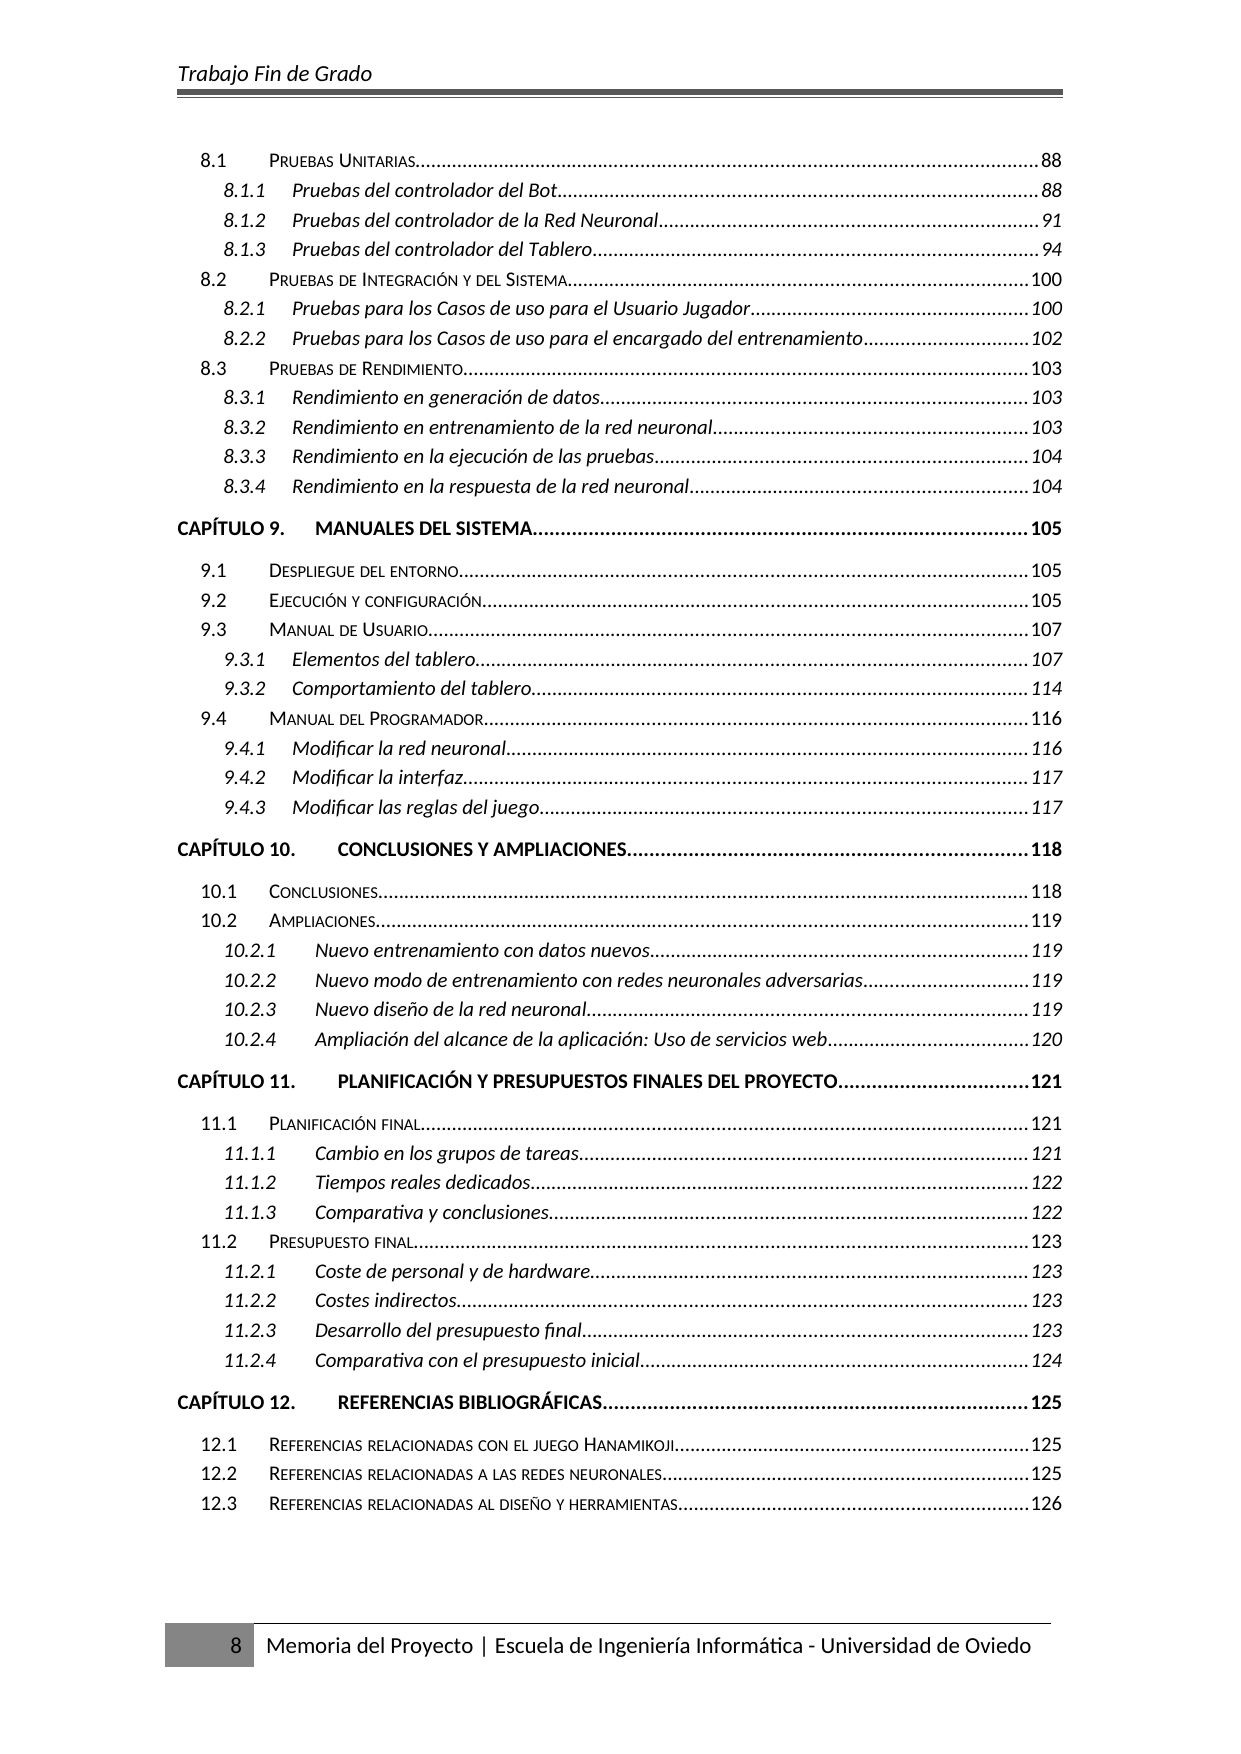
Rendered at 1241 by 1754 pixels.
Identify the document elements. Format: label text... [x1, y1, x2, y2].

text 8.2.1 Pruebas para los Casos de uso para el Usuario Jugador 100 [223, 296, 1063, 321]
text 9.3.2 Comportamiento del tablero 114 [223, 676, 1063, 701]
text 9.4.3 Modificar las reglas del juego 117 [223, 794, 1063, 819]
text 8.3 Pruebas de Rendimiento 103 [200, 355, 1063, 380]
text 9.4 Manual del Programador 116 [200, 705, 1063, 731]
text 8.1.2 Pruebas del controlador de la Red Neuronal 91 [223, 207, 1063, 232]
text 11.1.1 Cambio en los grupos de tareas 121 [223, 1140, 1063, 1165]
text 9.3.1 Elementos del tablero 107 [223, 646, 1063, 671]
text 8.1.1 Pruebas del controlador del Bot 88 [223, 177, 1063, 203]
text Capítulo 11. Planificación y Presupuestos finales del Proyecto 121 [177, 1068, 1063, 1093]
text Capítulo 10. Conclusiones y Ampliaciones 118 [177, 836, 1063, 861]
text Capítulo 12. Referencias Bibliográficas 125 [177, 1389, 1063, 1414]
text 9.4.2 Modificar la interfaz 117 [223, 764, 1063, 790]
text 11.2.3 Desarrollo del presupuesto final 123 [223, 1317, 1063, 1343]
text 12.1 Referencias relacionadas con el juego Hanamikoji 125 [200, 1431, 1063, 1456]
text 11.2 Presupuesto final 123 [200, 1228, 1063, 1254]
text Capítulo 9. Manuales del Sistema 105 [177, 515, 1063, 541]
text 10.2 Ampliaciones 119 [200, 908, 1063, 933]
text 8.2 Pruebas de Integración y del Sistema 100 [200, 266, 1063, 291]
text 10.2.2 Nuevo modo de entrenamiento con redes neuronales adversarias 119 [223, 967, 1063, 992]
text 8.3.3 Rendimiento en la ejecución de las pruebas 104 [223, 443, 1063, 469]
text 10.1 Conclusiones 118 [200, 878, 1063, 903]
text 11.1.3 Comparativa y conclusiones 122 [223, 1199, 1063, 1224]
text 9.3 Manual de Usuario 107 [200, 616, 1063, 642]
text 10.2.4 Ampliación del alcance de la aplicación: Uso de servicios web 120 [223, 1026, 1063, 1051]
text 11.1 Planificación final 121 [200, 1110, 1063, 1136]
text 10.2.3 Nuevo diseño de la red neuronal 119 [223, 996, 1063, 1022]
text 11.2.2 Costes indirectos 123 [223, 1288, 1063, 1313]
text 8.3.2 Rendimiento en entrenamiento de la red neuronal 103 [223, 414, 1063, 439]
text 8.1 Pruebas Unitarias 88 [200, 148, 1063, 173]
text 9.2 Ejecución y configuración 105 [200, 587, 1063, 612]
text 8.3.1 Rendimiento en generación de datos 103 [223, 384, 1063, 410]
text 8.3.4 Rendimiento en la respuesta de la red neuronal 104 [223, 473, 1063, 498]
text 11.1.2 Tiempos reales dedicados 122 [223, 1169, 1063, 1195]
text 12.3 Referencias relacionadas al diseño y herramientas 126 [200, 1490, 1063, 1516]
text 11.2.4 Comparativa con el presupuesto inicial 124 [223, 1347, 1063, 1372]
text 8.1.3 Pruebas del controlador del Tablero 94 [223, 236, 1063, 262]
text 9.1 Despliegue del entorno 105 [200, 557, 1063, 583]
text 8.2.2 Pruebas para los Casos de uso para el encargado del entrenamiento 102 [223, 325, 1063, 351]
text 11.2.1 Coste de personal y de hardware 123 [223, 1258, 1063, 1283]
text 10.2.1 Nuevo entrenamiento con datos nuevos 119 [223, 937, 1063, 963]
text 9.4.1 Modificar la red neuronal 116 [223, 735, 1063, 760]
text 12.2 Referencias relacionadas a las redes neuronales 125 [200, 1461, 1063, 1486]
